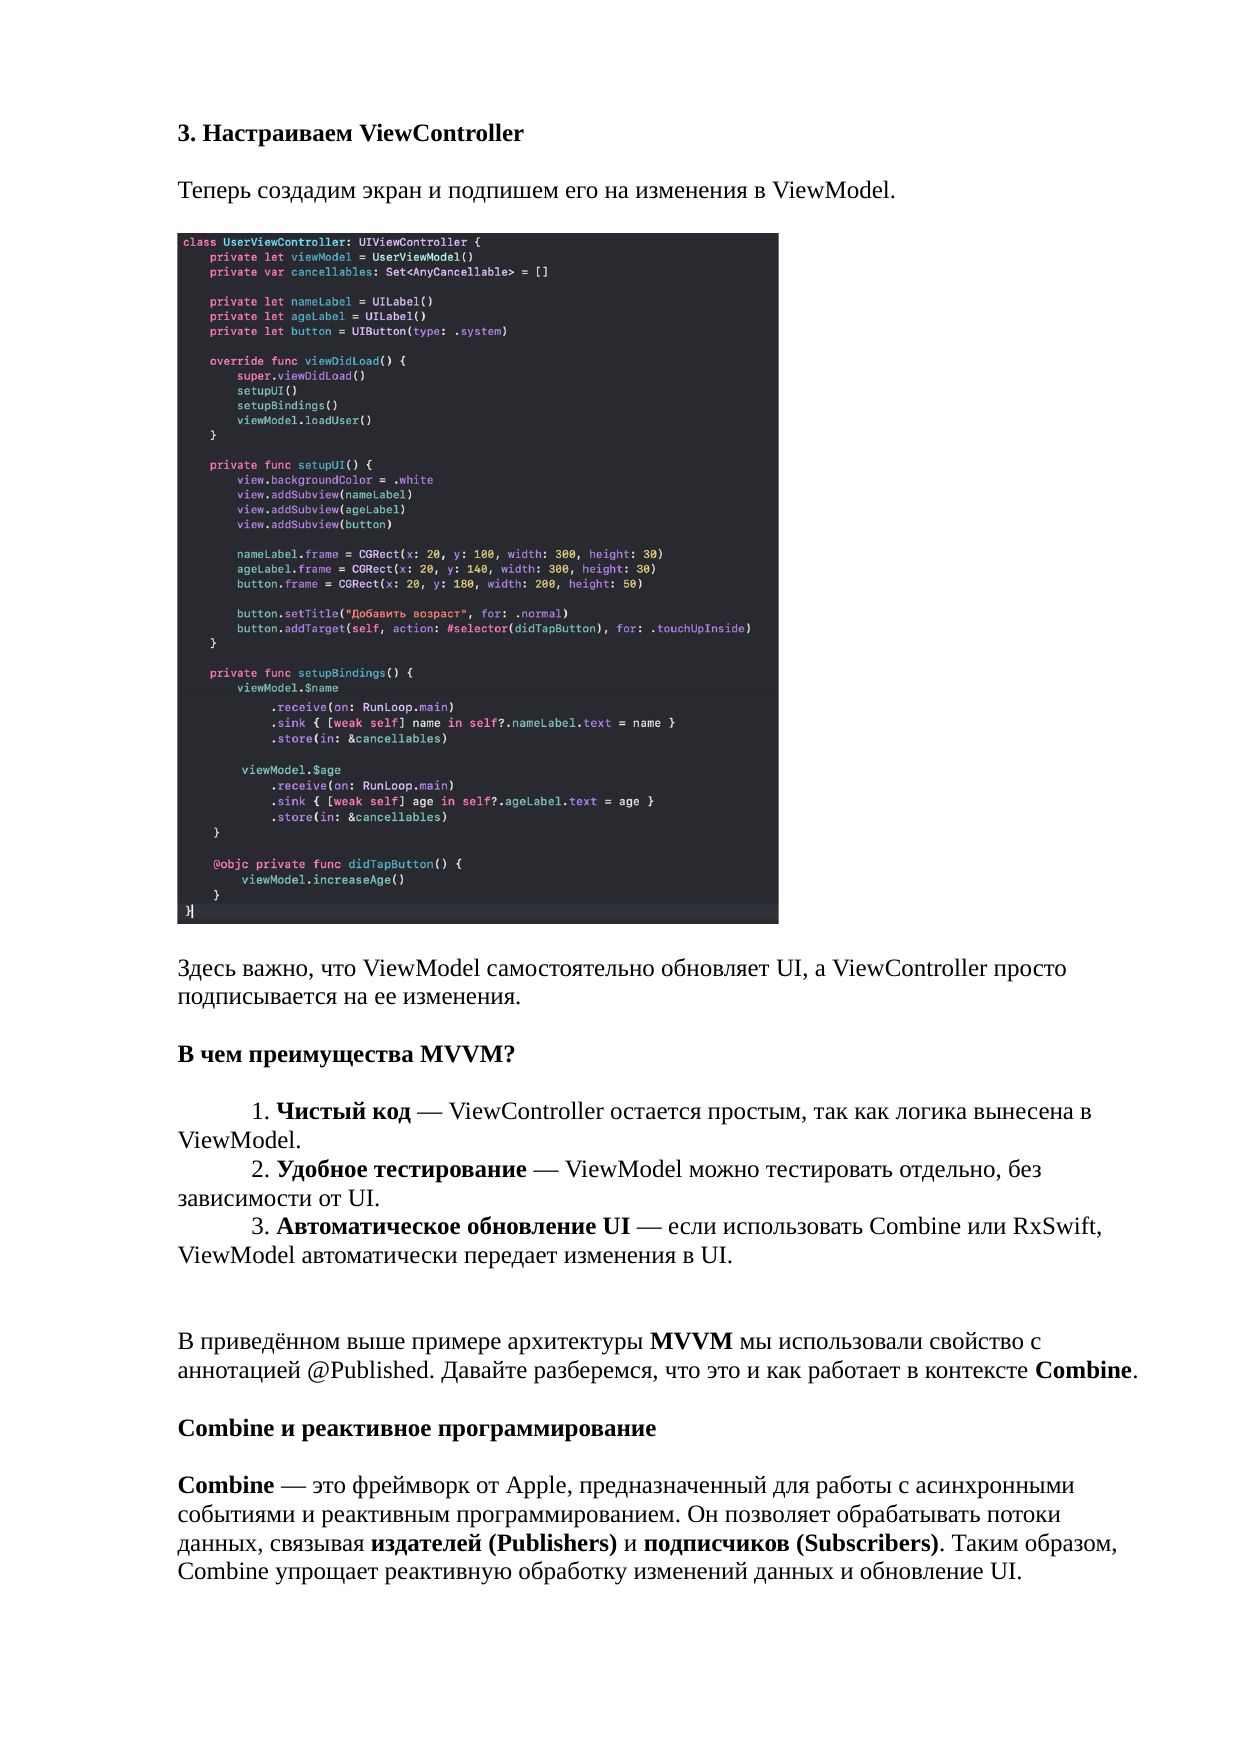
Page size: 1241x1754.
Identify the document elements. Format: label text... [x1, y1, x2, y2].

text В чем преимущества MVVM? [177, 1039, 1152, 1068]
text Теперь создадим экран и подпишем его на изменения в ViewModel. [177, 176, 1152, 204]
text 2. Удобное тестирование — ViewModel можно тестировать отдельно, без зависимости от UI. [177, 1154, 1152, 1211]
text 3. Автоматическое обновление UI — если использовать Combine или RxSwift, ViewModel автоматически передает изменения в UI. [177, 1211, 1152, 1269]
text 3. Настраиваем ViewController [177, 118, 1152, 147]
text Combine — это фреймворк от Apple, предназначенный для работы с асинхронными событиями и реактивным программированием. Он позволяет обрабатывать потоки данных, связывая издателей (Publishers) и подписчиков (Subscribers). Таким образом, Combine упрощает реактивную обработку изменений данных и обновление UI. [177, 1470, 1152, 1585]
text Здесь важно, что ViewModel самостоятельно обновляет UI, а ViewController просто подписывается на ее изменения. [177, 953, 1152, 1010]
text В приведённом выше примере архитектуры MVVM мы использовали свойство с аннотацией @Published. Давайте разберемся, что это и как работает в контексте Combine. [177, 1326, 1152, 1384]
picture [177, 233, 779, 924]
text Combine и реактивное программирование [177, 1413, 1152, 1441]
text 1. Чистый код — ViewController остается простым, так как логика вынесена в ViewModel. [177, 1096, 1152, 1154]
